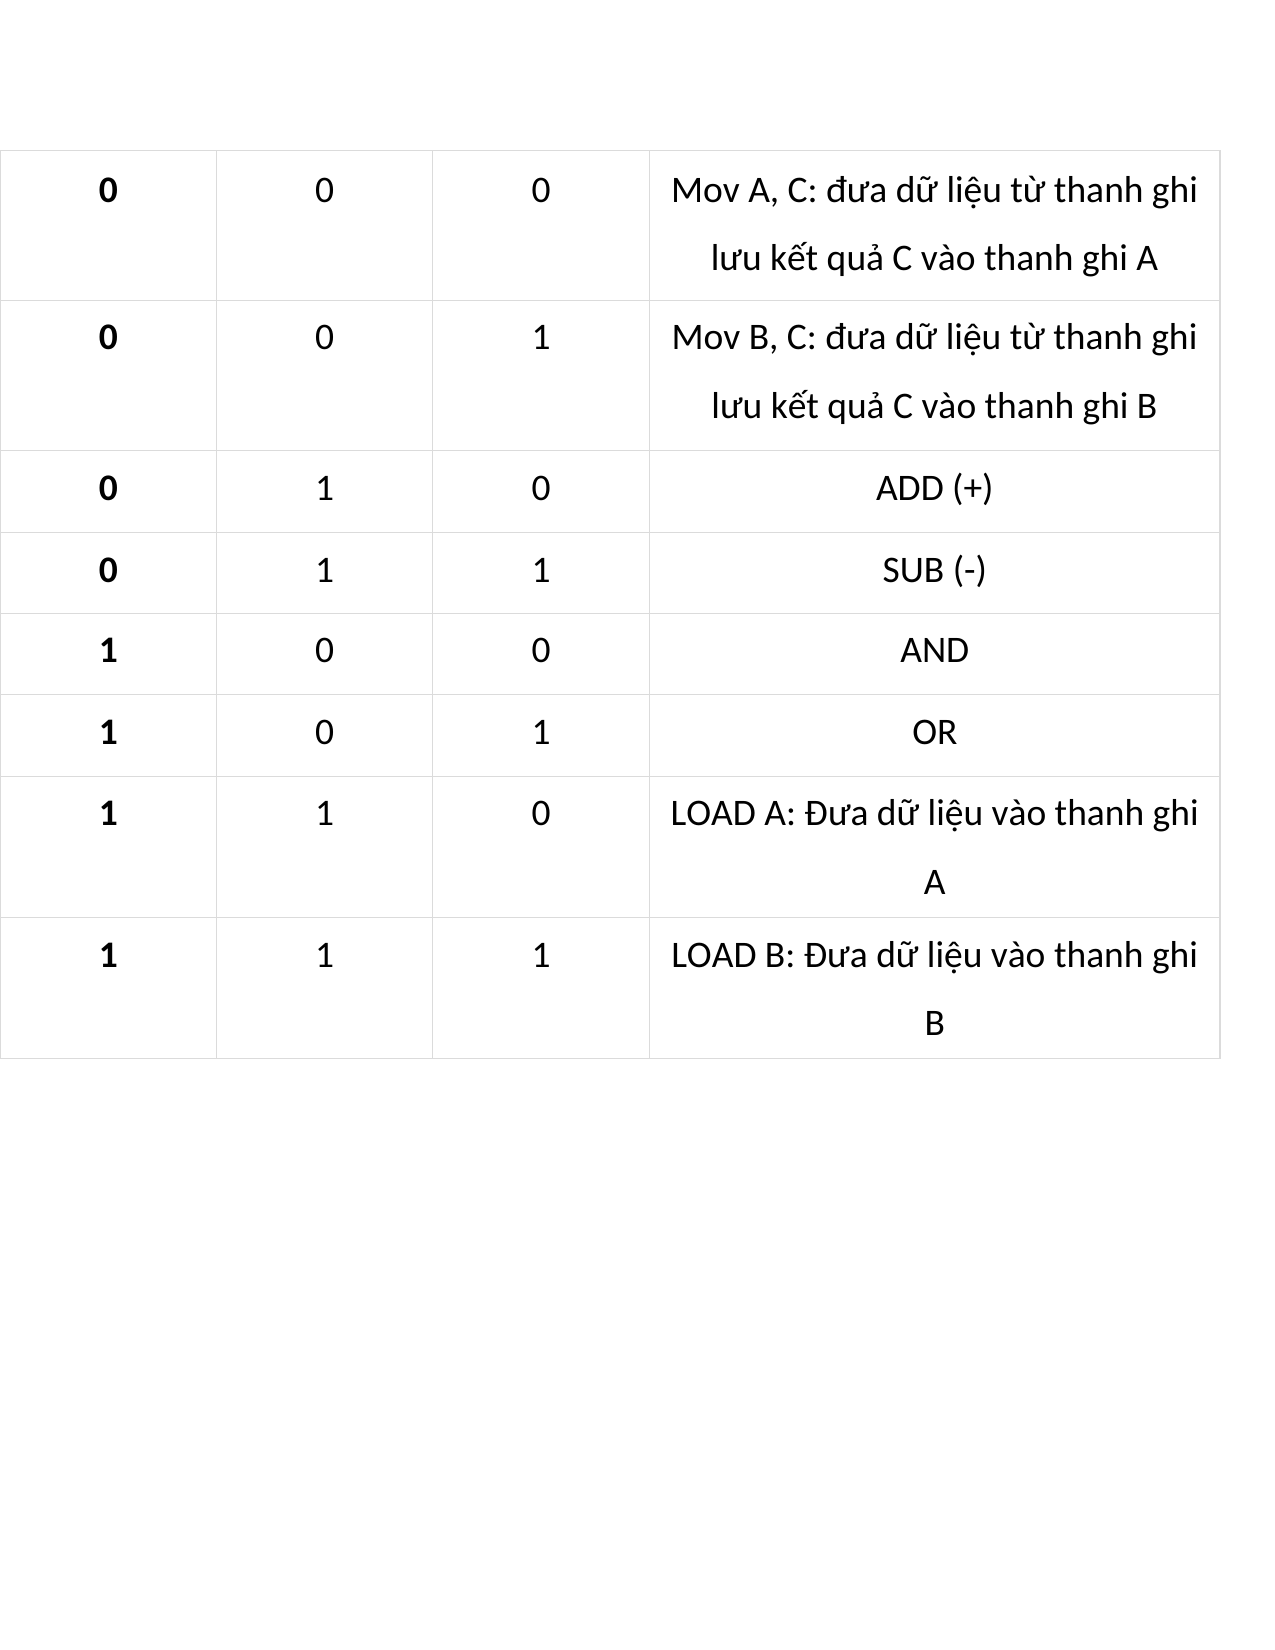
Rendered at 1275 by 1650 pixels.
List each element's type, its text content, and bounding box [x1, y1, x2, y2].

table_cell 1 [217, 533, 432, 612]
table_cell 0 [217, 301, 432, 450]
table_cell LOAD B: Đưa dữ liệu vào thanh ghi B [650, 918, 1219, 1058]
table_cell 1 [1, 614, 216, 694]
table_cell SUB (-) [650, 533, 1219, 612]
table_cell 1 [433, 918, 649, 1058]
table_cell 1 [433, 301, 649, 450]
table_cell AND [650, 614, 1219, 694]
table_cell 0 [1, 301, 216, 450]
table_cell 0 [433, 614, 649, 694]
table_cell Mov A, C: đưa dữ liệu từ thanh ghi lưu kết quả C vào thanh ghi A [650, 151, 1219, 299]
table_cell 0 [433, 151, 649, 299]
table_cell 0 [217, 614, 432, 694]
table_cell Mov B, C: đưa dữ liệu từ thanh ghi lưu kết quả C vào thanh ghi B [650, 301, 1219, 450]
table_cell 1 [217, 451, 432, 532]
table_cell 1 [1, 695, 216, 776]
table_cell 0 [1, 533, 216, 612]
table_cell 1 [1, 777, 216, 917]
table_cell 1 [433, 533, 649, 612]
table_cell 1 [433, 695, 649, 776]
table_cell 0 [217, 151, 432, 299]
table_cell 1 [217, 777, 432, 917]
table_cell 1 [217, 918, 432, 1058]
table_cell 0 [1, 451, 216, 532]
table_cell 0 [433, 451, 649, 532]
table_cell 0 [1, 151, 216, 299]
table_cell OR [650, 695, 1219, 776]
table_cell 0 [433, 777, 649, 917]
table_cell ADD (+) [650, 451, 1219, 532]
table_cell 0 [217, 695, 432, 776]
table_cell LOAD A: Đưa dữ liệu vào thanh ghi A [650, 777, 1219, 917]
table_cell 1 [1, 918, 216, 1058]
